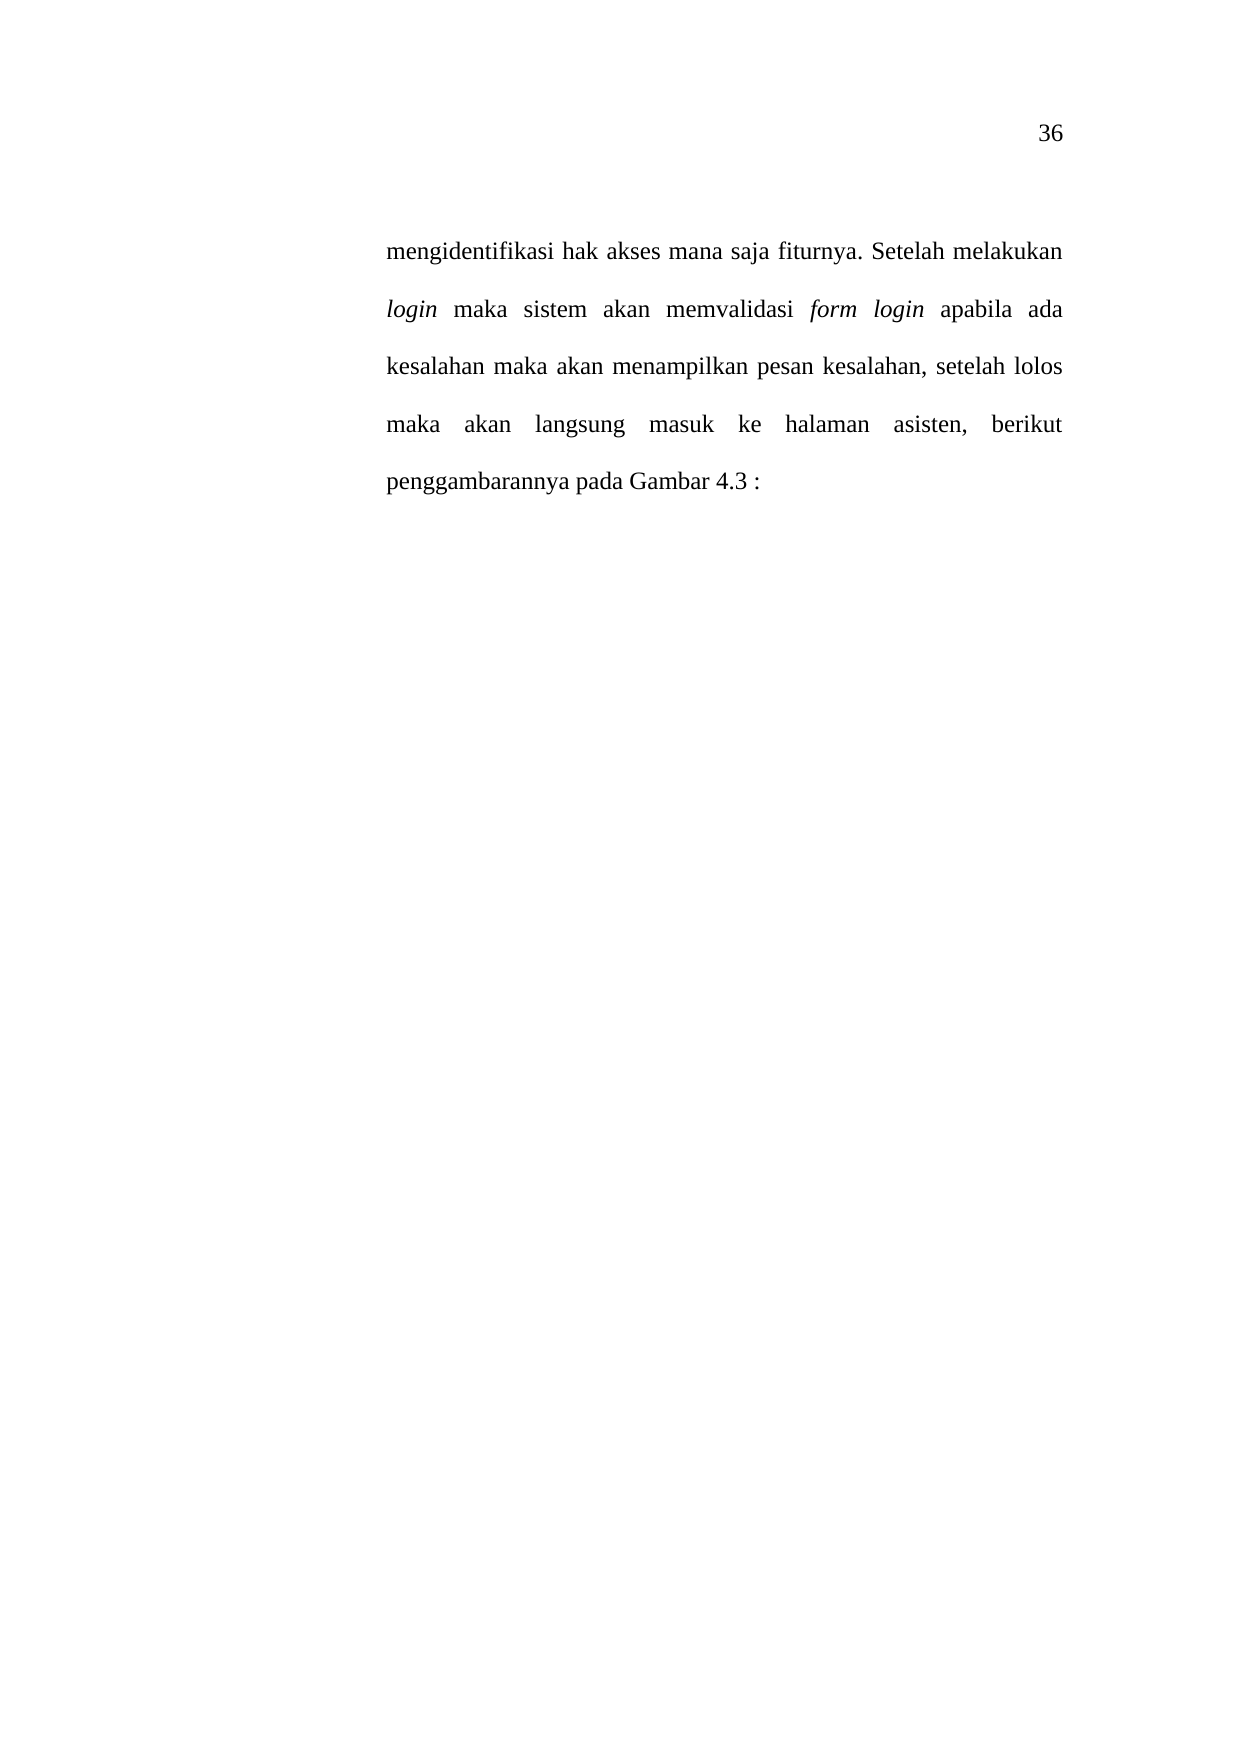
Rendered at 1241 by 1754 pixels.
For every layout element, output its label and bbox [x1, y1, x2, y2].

text [386, 236, 1063, 495]
